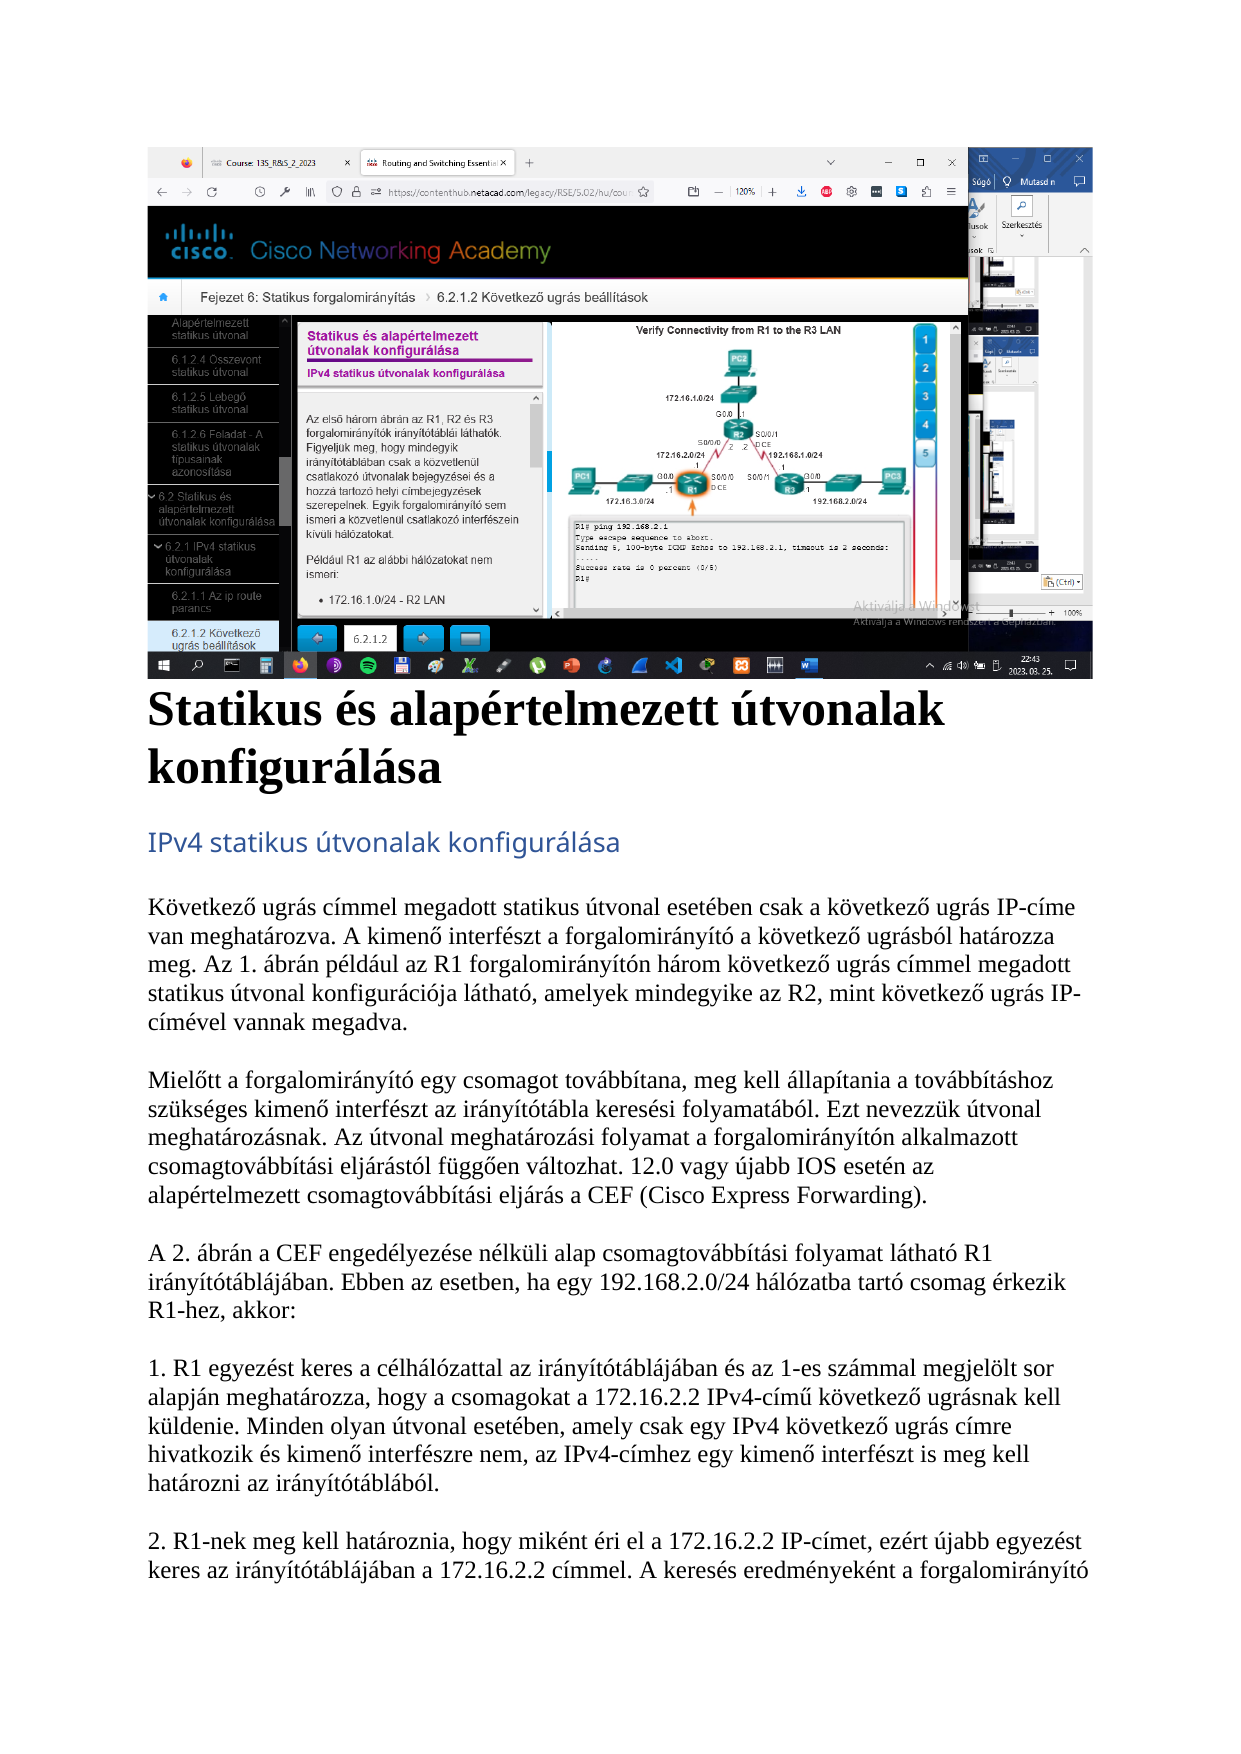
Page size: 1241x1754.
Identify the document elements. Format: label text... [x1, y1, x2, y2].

picture [147, 147, 1093, 679]
text A 2. ábrán a CEF engedélyezése nélküli alap csomagtovábbítási folyamat látható R1 irányítótáblájában. Ebben az esetben, ha egy 192.168.2.0/24 hálózatba tartó csomag érkezik R1-hez, akkor: [148, 1238, 1093, 1324]
subtitle Statikus és alapértelmezett útvonalak konfigurálása [148, 679, 1093, 794]
text Mielőtt a forgalomirányító egy csomagot továbbítana, meg kell állapítania a továbbításhoz szükséges kimenő interfészt az irányítótábla keresési folyamatából. Ezt nevezzük útvonal meghatározásnak. Az útvonal meghatározási folyamat a forgalomirányítón alkalmazott csomagtovábbítási eljárástól függően változhat. 12.0 vagy újabb IOS esetén az alapértelmezett csomagtovábbítási eljárás a CEF (Cisco Express Forwarding). [148, 1065, 1093, 1209]
text Következő ugrás címmel megadott statikus útvonal esetében csak a következő ugrás IP-címe van meghatározva. A kimenő interfészt a forgalomirányító a következő ugrásból határozza meg. Az 1. ábrán például az R1 forgalomirányítón három következő ugrás címmel megadott statikus útvonal konfigurációja látható, amelyek mindegyike az R2, mint következő ugrás IP-címével vannak megadva. [148, 892, 1093, 1036]
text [148, 1526, 1093, 1584]
text 1. R1 egyezést keres a célhálózattal az irányítótáblájában és az 1-es számmal megjelölt sor alapján meghatározza, hogy a csomagokat a 172.16.2.2 IPv4-című következő ugrásnak kell küldenie. Minden olyan útvonal esetében, amely csak egy IPv4 következő ugrás címre hivatkozik és kimenő interfészre nem, az IPv4-címhez egy kimenő interfészt is meg kell határozni az irányítótáblából. [148, 1353, 1093, 1497]
subtitle IPv4 statikus útvonalak konfigurálása [148, 823, 1093, 860]
